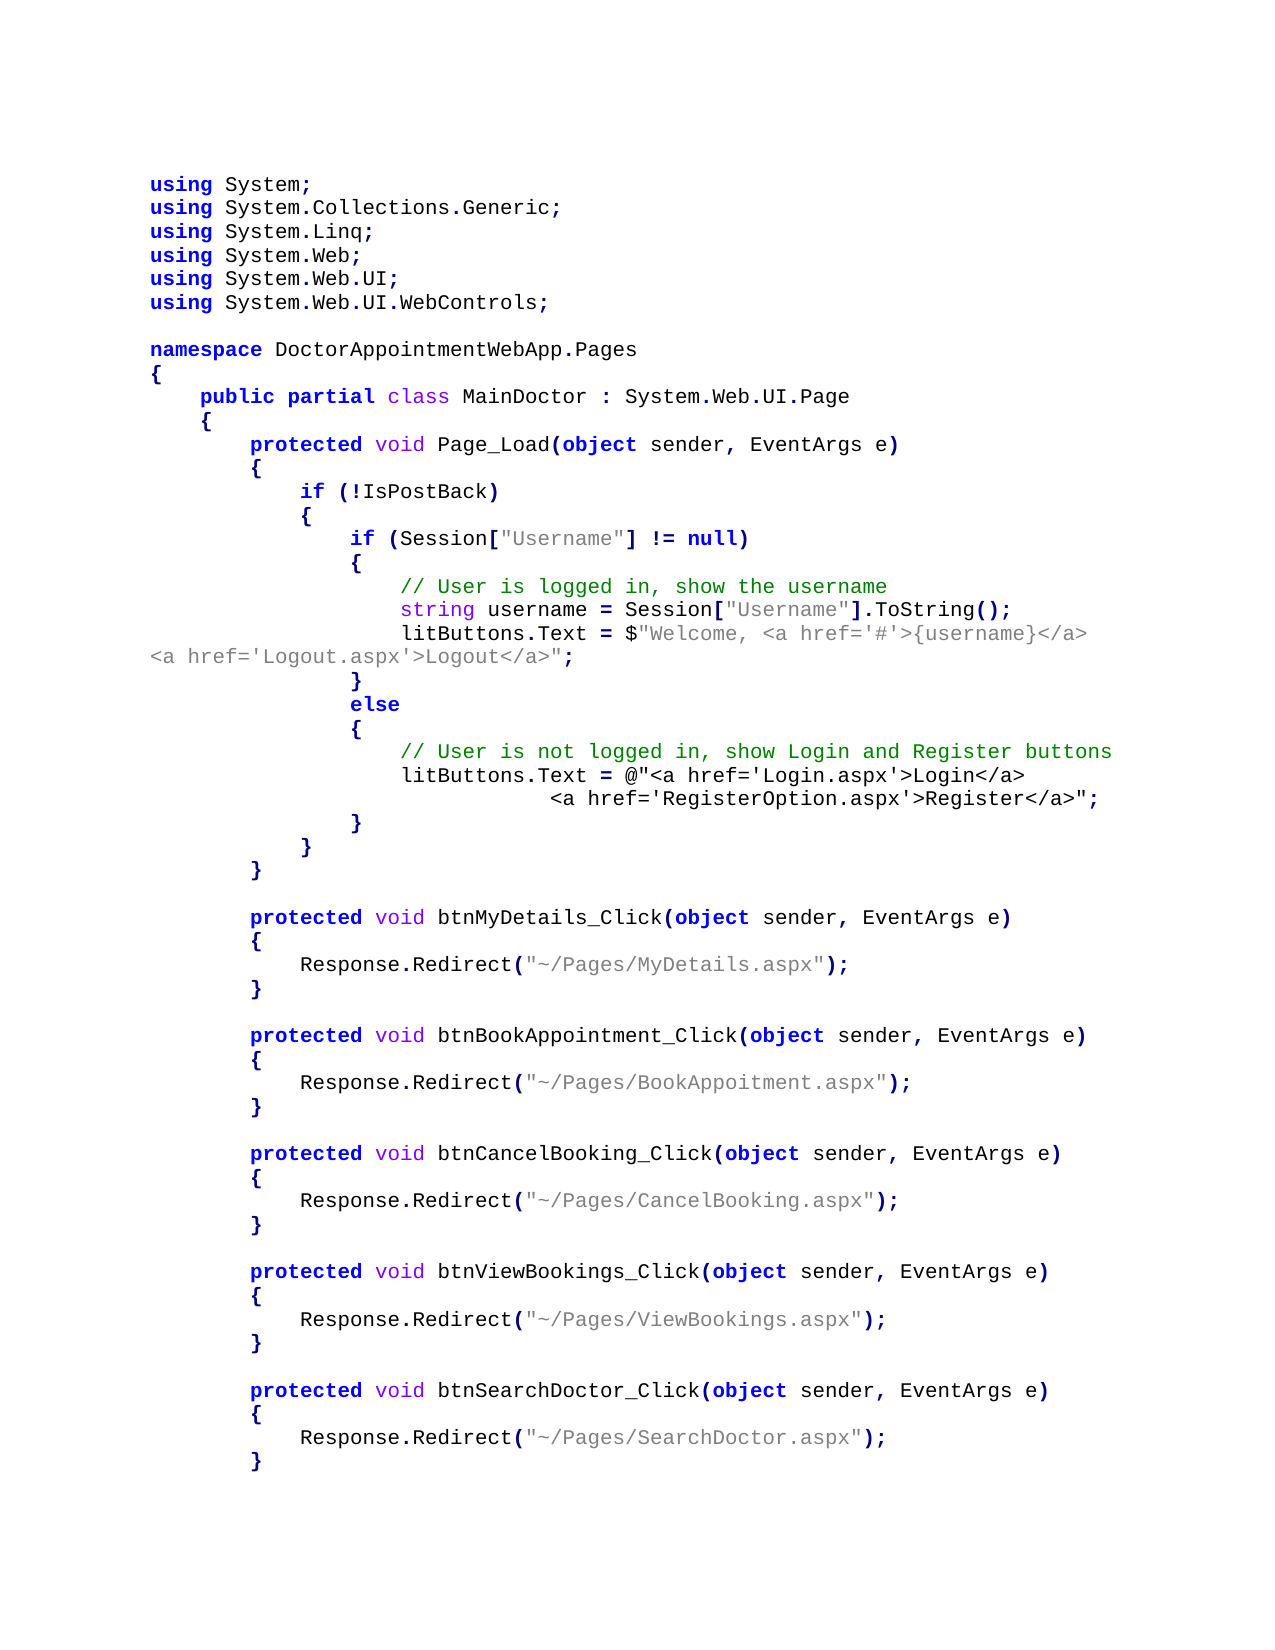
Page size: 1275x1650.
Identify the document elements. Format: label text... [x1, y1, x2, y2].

text public partial class MainDoctor : System.Web.UI.Page [150, 386, 1125, 410]
text { [150, 1048, 1125, 1072]
text using System.Web.UI.WebControls; [150, 292, 1125, 316]
text { [150, 505, 1125, 528]
text // User is not logged in, show Login and Register buttons [150, 741, 1125, 765]
text { [150, 410, 1125, 434]
text using System.Linq; [150, 221, 1125, 244]
text } [150, 1096, 1125, 1119]
text protected void btnSearchDoctor_Click(object sender, EventArgs e) [150, 1379, 1125, 1403]
text } [150, 670, 1125, 694]
text Response.Redirect("~/Pages/CancelBooking.aspx"); [150, 1190, 1125, 1214]
text if (Session["Username"] != null) [150, 528, 1125, 552]
text using System.Web; [150, 244, 1125, 268]
text } [150, 1451, 1125, 1474]
text protected void btnCancelBooking_Click(object sender, EventArgs e) [150, 1143, 1125, 1167]
text } [150, 836, 1125, 859]
text { [150, 363, 1125, 386]
text string username = Session["Username"].ToString(); [150, 599, 1125, 623]
text else [150, 694, 1125, 717]
text protected void btnViewBookings_Click(object sender, EventArgs e) [150, 1261, 1125, 1285]
text { [150, 457, 1125, 481]
text protected void btnBookAppointment_Click(object sender, EventArgs e) [150, 1025, 1125, 1048]
text Response.Redirect("~/Pages/SearchDoctor.aspx"); [150, 1427, 1125, 1451]
text { [150, 1403, 1125, 1427]
text Response.Redirect("~/Pages/BookAppoitment.aspx"); [150, 1072, 1125, 1096]
text if (!IsPostBack) [150, 481, 1125, 505]
text protected void btnMyDetails_Click(object sender, EventArgs e) [150, 907, 1125, 930]
text using System; [150, 174, 1125, 197]
text protected void Page_Load(object sender, EventArgs e) [150, 434, 1125, 457]
text } [150, 859, 1125, 883]
text { [150, 930, 1125, 954]
text } [150, 1214, 1125, 1238]
text { [150, 717, 1125, 741]
text } [150, 1332, 1125, 1356]
text { [150, 1285, 1125, 1309]
text Response.Redirect("~/Pages/ViewBookings.aspx"); [150, 1309, 1125, 1332]
text } [150, 812, 1125, 836]
text using System.Collections.Generic; [150, 197, 1125, 221]
text } [150, 978, 1125, 1001]
text // User is logged in, show the username [150, 576, 1125, 599]
text Response.Redirect("~/Pages/MyDetails.aspx"); [150, 954, 1125, 978]
text litButtons.Text = $"Welcome, <a href='#'>{username}</a> <a href='Logout.aspx'>Logout</a>"; [150, 623, 1125, 670]
text namespace DoctorAppointmentWebApp.Pages [150, 339, 1125, 363]
text <a href='RegisterOption.aspx'>Register</a>"; [150, 788, 1125, 812]
text { [150, 1167, 1125, 1190]
text { [150, 552, 1125, 576]
text using System.Web.UI; [150, 268, 1125, 292]
text litButtons.Text = @"<a href='Login.aspx'>Login</a> [150, 765, 1125, 788]
